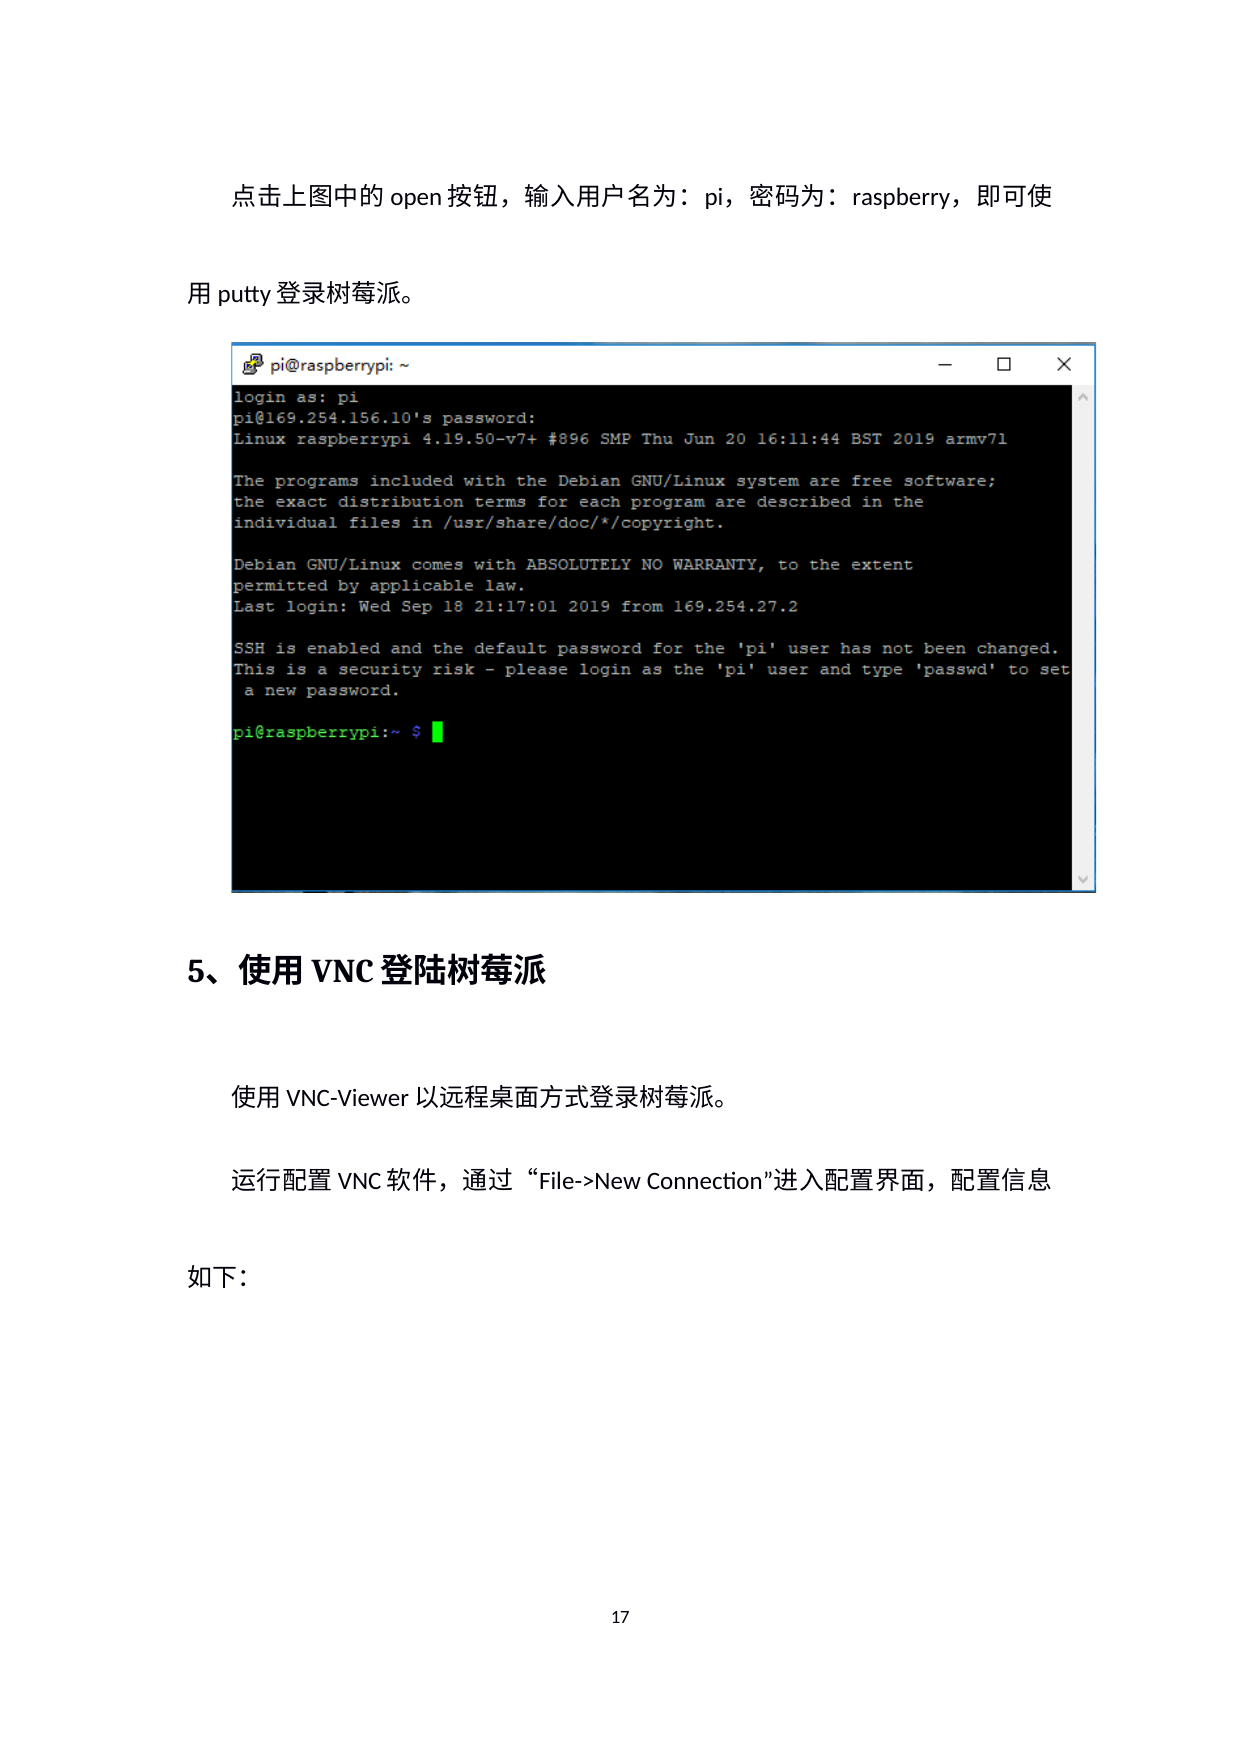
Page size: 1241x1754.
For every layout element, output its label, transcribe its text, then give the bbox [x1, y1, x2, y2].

text 运行配置VNC软件，通过“File->New Connection”进入配置界面，配置信息如下： [187, 1146, 1053, 1308]
text 点击上图中的open按钮，输入用户名为：pi，密码为：raspberry，即可使用putty登录树莓派。 [187, 162, 1053, 324]
subtitle 5、使用VNC登陆树莓派 [187, 936, 1053, 1001]
picture [231, 342, 1097, 893]
text 使用VNC-Viewer以远程桌面方式登录树莓派。 [187, 1063, 1053, 1128]
